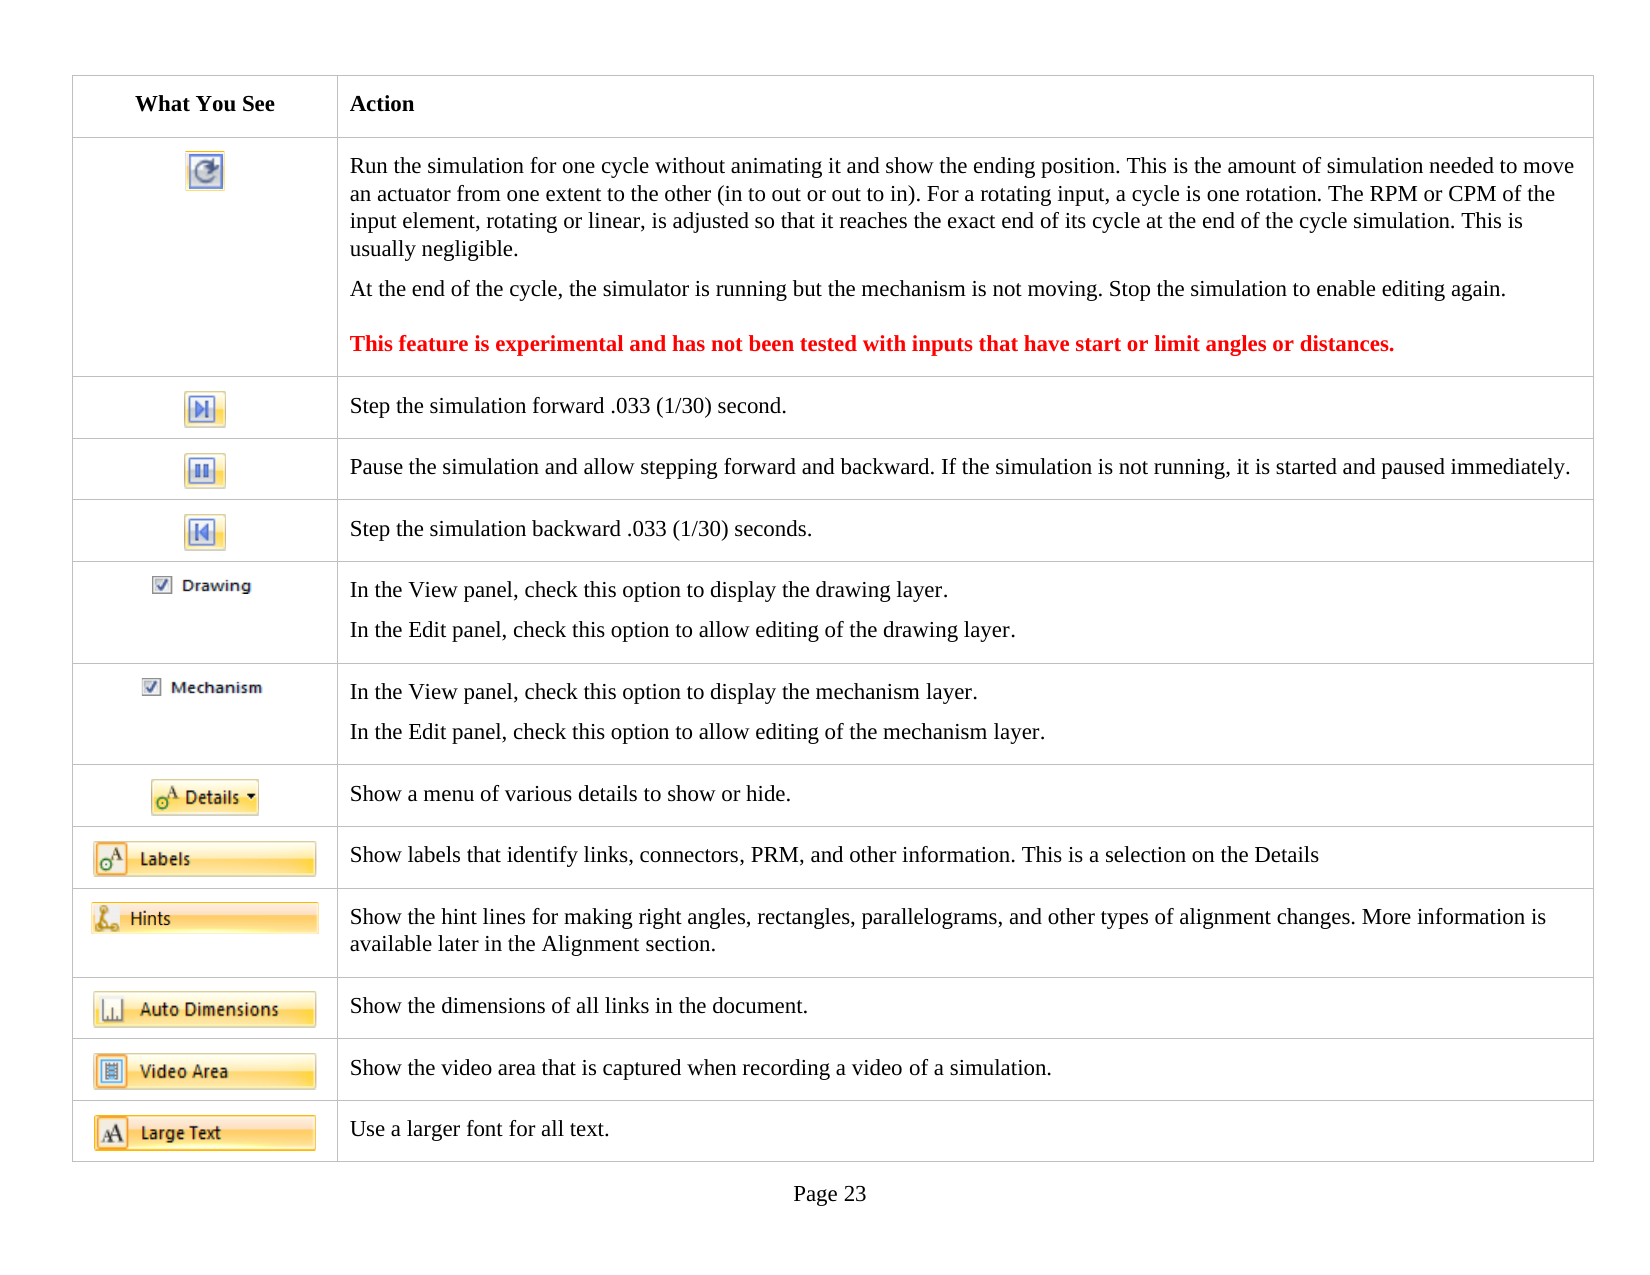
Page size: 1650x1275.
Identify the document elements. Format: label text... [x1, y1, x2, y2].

table_cell [73, 978, 337, 1038]
table_cell In the View panel, check this option to display the drawing layer. In the Edit panel, check this option to allow editing of the drawing layer. [338, 562, 1593, 663]
picture [185, 151, 225, 191]
table_cell [73, 1039, 337, 1100]
table_cell Step the simulation backward .033 (1/30) seconds. [338, 500, 1593, 561]
table_header Action [338, 76, 1593, 137]
picture [151, 779, 259, 816]
table_cell Pause the simulation and allow stepping forward and backward. If the simulation is not running, it is started and paused immediately. [338, 439, 1593, 499]
table_cell [73, 377, 337, 438]
picture [91, 902, 319, 934]
table_cell Use a larger font for all text. [338, 1101, 1593, 1161]
picture [94, 1115, 316, 1151]
table_cell Show the dimensions of all links in the document. [338, 978, 1593, 1038]
table_cell Run the simulation for one cycle without animating it and show the ending position. This is the amount of simulation needed to move an actuator from one extent to the other (in to out or out to in). For a rotating input, a cycle is one rotation. The RPM or CPM of the input element, rotating or linear, is adjusted so that it reaches the exact end of its cycle at the end of the cycle simulation. This is usually negligible. At the end of the cycle, the simulator is running but the mechanism is not moving. Stop the simulation to enable editing again. This feature is experimental and has not been tested with inputs that have start or limit angles or distances. [338, 138, 1593, 376]
table_cell [73, 1101, 337, 1161]
table_cell [73, 562, 337, 663]
picture [93, 1053, 317, 1090]
picture [152, 576, 258, 594]
picture [184, 391, 226, 428]
table_cell Show a menu of various details to show or hide. [338, 765, 1593, 826]
table_cell Show the video area that is captured when recording a video of a simulation. [338, 1039, 1593, 1100]
picture [184, 453, 226, 489]
table_header What You See [73, 76, 337, 137]
table_cell [73, 500, 337, 561]
table_cell Show labels that identify links, connectors, PRM, and other information. This is a selection on the Details [338, 827, 1593, 887]
picture [141, 678, 269, 696]
table_cell [73, 138, 337, 376]
picture [93, 991, 317, 1028]
table_cell In the View panel, check this option to display the mechanism layer. In the Edit panel, check this option to allow editing of the mechanism layer. [338, 664, 1593, 764]
picture [184, 514, 226, 551]
table_cell [73, 765, 337, 826]
table_cell [73, 827, 337, 887]
table_cell [73, 889, 337, 977]
table_cell [73, 664, 337, 764]
table_cell Show the hint lines for making right angles, rectangles, parallelograms, and other types of alignment changes. More information is available later in the Alignment section. [338, 889, 1593, 977]
table_cell Step the simulation forward .033 (1/30) second. [338, 377, 1593, 438]
table_cell [73, 439, 337, 499]
picture [93, 841, 317, 877]
